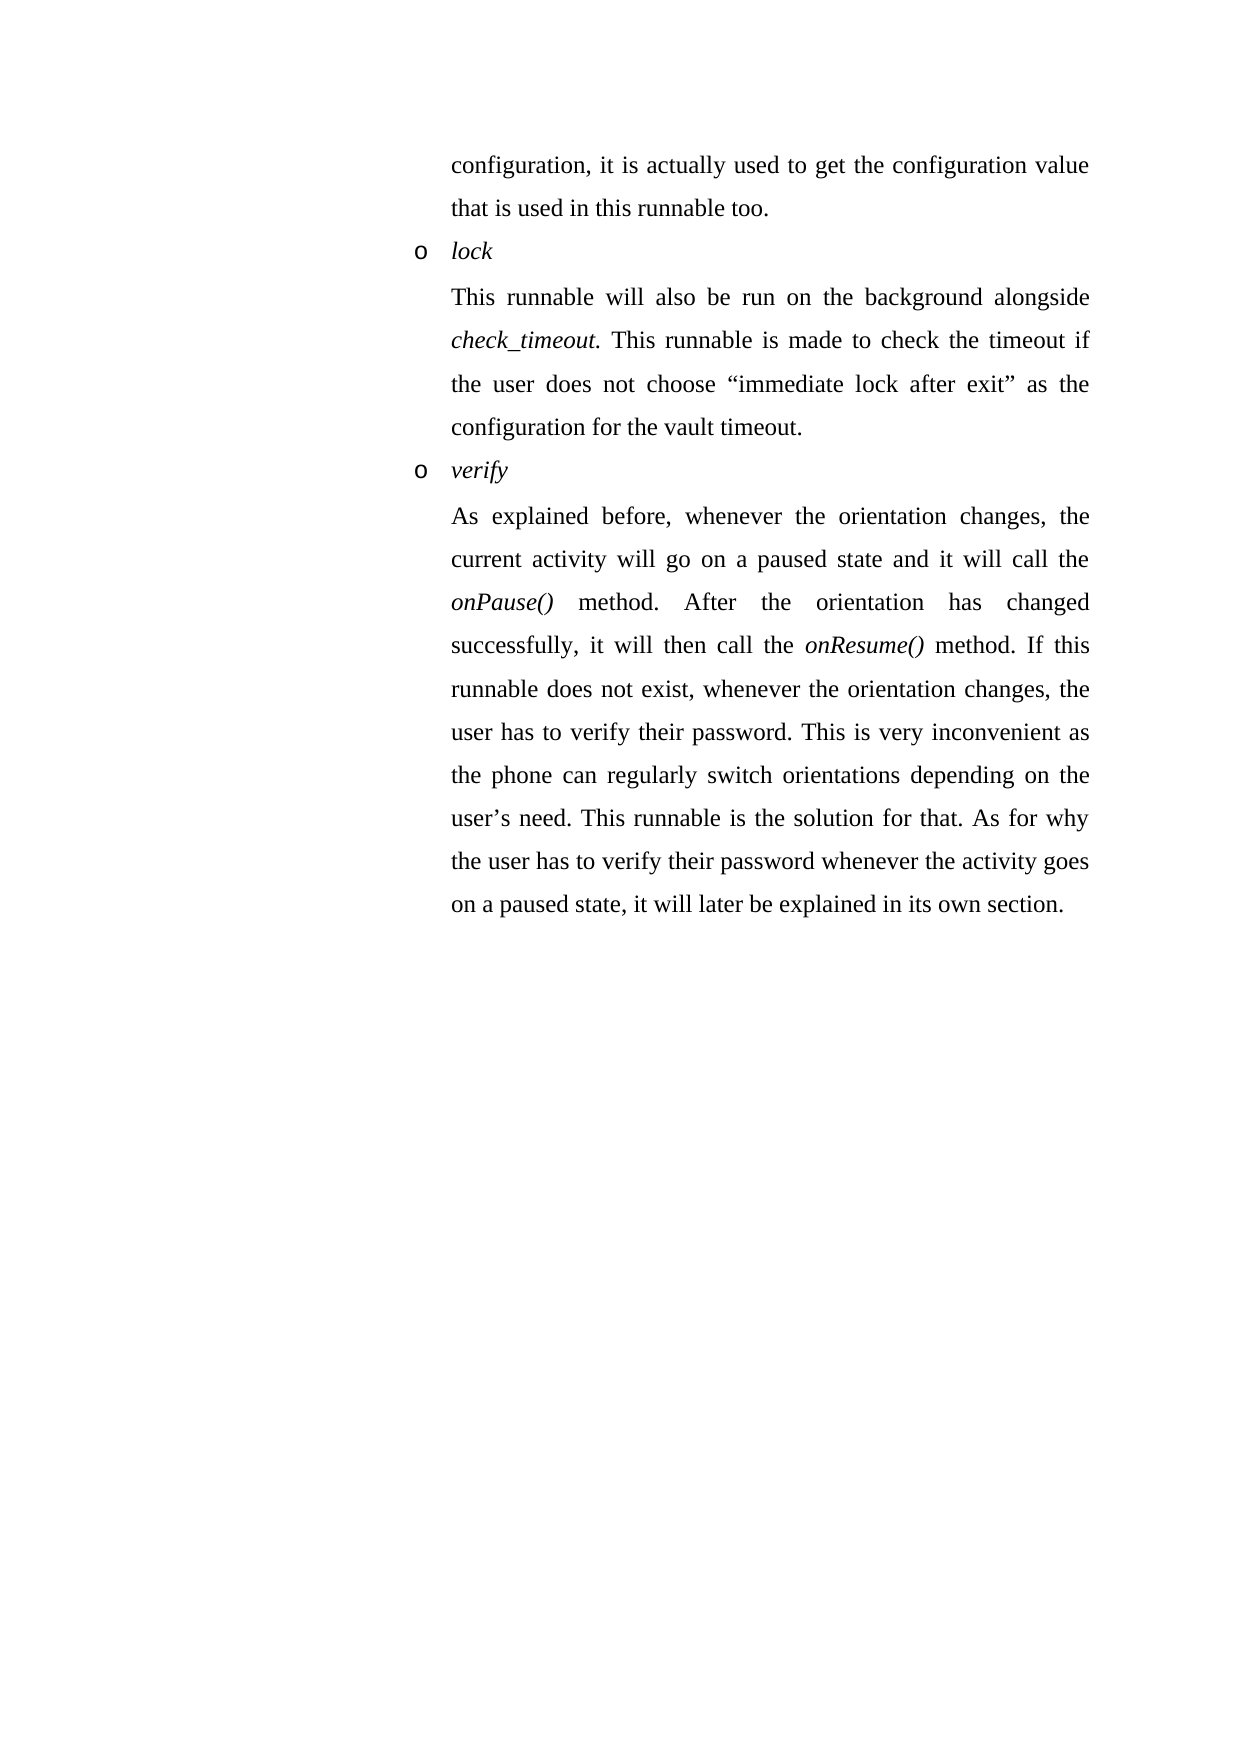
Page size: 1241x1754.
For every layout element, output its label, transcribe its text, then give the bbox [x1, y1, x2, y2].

list lock [413, 236, 1090, 267]
list This runnable will also be run on the background alongside check_timeout. This runnable is made to check the timeout if the user does not choose “immediate lock after exit” as the configuration for the vault timeout. [451, 282, 1090, 441]
list As explained before, whenever the orientation changes, the current activity will go on a paused state and it will call the onPause() method. After the orientation has changed successfully, it will then call the onResume() method. If this runnable does not exist, whenever the orientation changes, the user has to verify their password. This is very inconvenient as the phone can regularly switch orientations depending on the user’s need. This runnable is the solution for that. As for why the user has to verify their password whenever the activity goes on a paused state, it will later be explained in its own section. [451, 501, 1090, 918]
list verify [413, 455, 1090, 486]
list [451, 150, 1090, 222]
